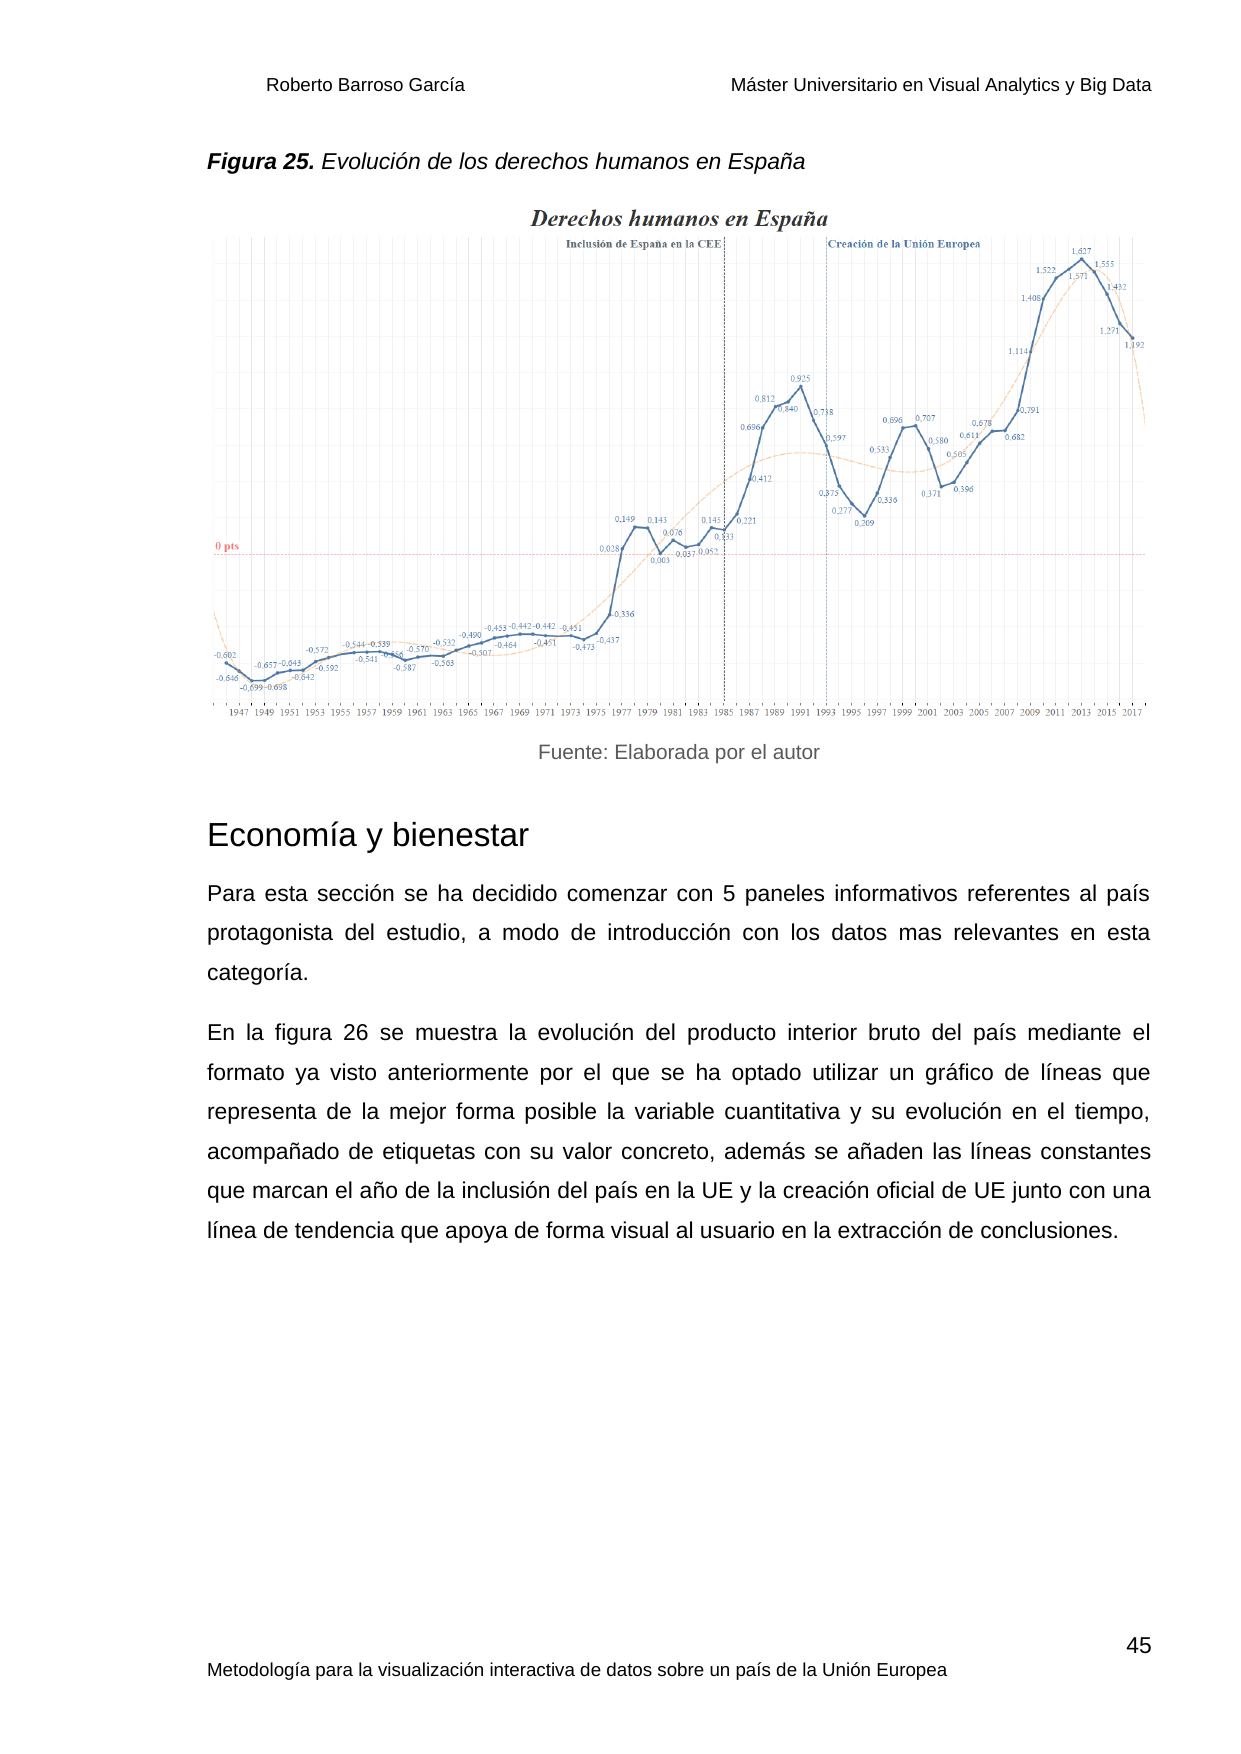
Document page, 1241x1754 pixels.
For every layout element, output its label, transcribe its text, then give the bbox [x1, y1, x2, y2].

text Economía y bienestar [207, 815, 1152, 853]
text Figura 25. Evolución de los derechos humanos en España [207, 148, 1152, 174]
text Para esta sección se ha decidido comenzar con 5 paneles informativos referentes al país protagonista del estudio, a modo de introducción con los datos mas relevantes en esta categoría. [207, 880, 1152, 985]
text Fuente: Elaborada por el autor [207, 739, 1152, 763]
picture [206, 195, 1152, 727]
text En la figura 26 se muestra la evolución del producto interior bruto del país mediante el formato ya visto anteriormente por el que se ha optado utilizar un gráfico de líneas que representa de la mejor forma posible la variable cuantitativa y su evolución en el tiempo, acompañado de etiquetas con su valor concreto, además se añaden las líneas constantes que marcan el año de la inclusión del país en la UE y la creación oficial de UE junto con una línea de tendencia que apoya de forma visual al usuario en la extracción de conclusiones. [207, 1019, 1152, 1243]
